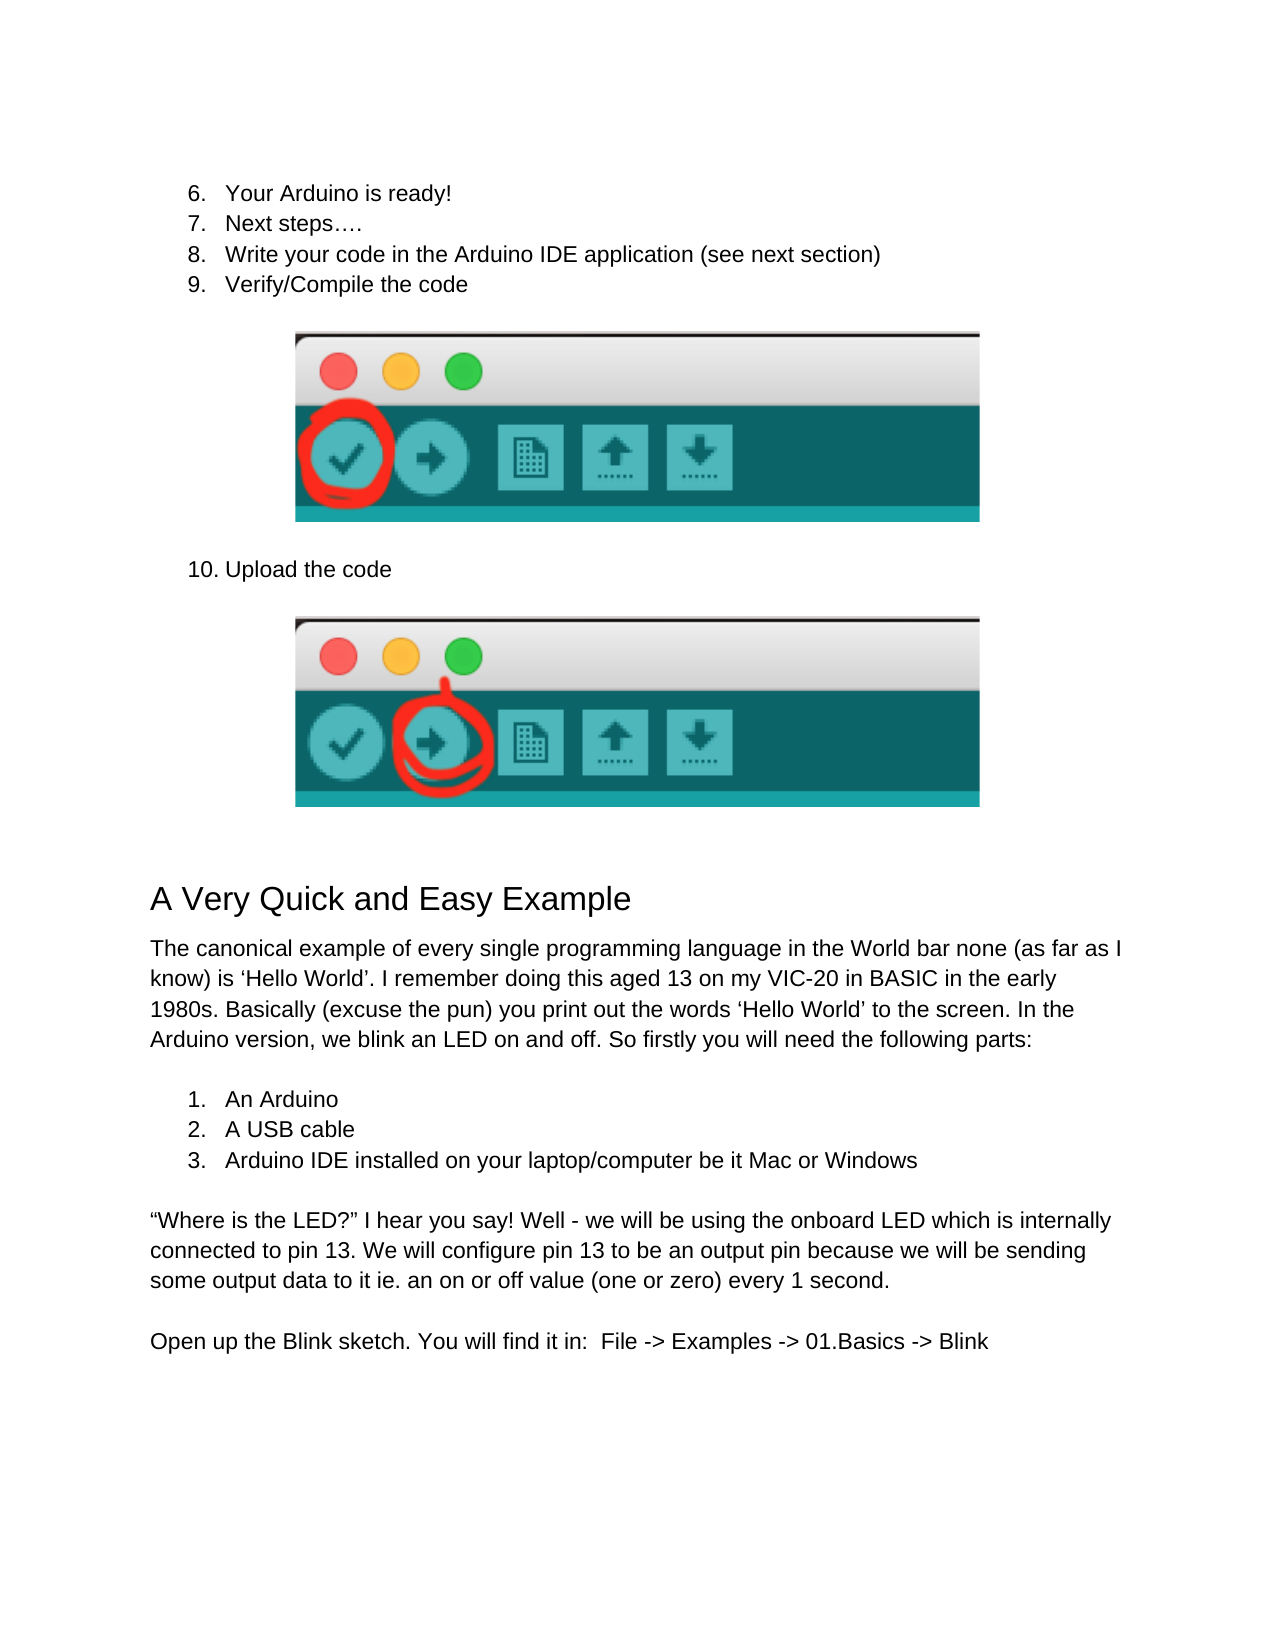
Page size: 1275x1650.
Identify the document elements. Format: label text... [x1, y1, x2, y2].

picture [295, 331, 980, 522]
list Arduino IDE installed on your laptop/computer be it Mac or Windows [187, 1147, 1125, 1173]
list An Arduino [187, 1086, 1125, 1113]
text The canonical example of every single programming language in the World bar none (as far as I know) is ‘Hello World’. I remember doing this aged 13 on my VIC-20 in BASIC in the early 1980s. Basically (excuse the pun) you print out the words ‘Hello World’ to the screen. In the Arduino version, we blink an LED on and off. So firstly you will need the following parts: [150, 935, 1125, 1052]
text “Where is the LED?” I hear you say! Well - we will be using the onboard LED which is internally connected to pin 13. We will configure pin 13 to be an output pin because we will be sending some output data to it ie. an on or off value (one or zero) every 1 second. [150, 1207, 1125, 1294]
list Next steps…. [187, 210, 1125, 237]
list Upload the code [187, 556, 1125, 582]
subtitle A Very Quick and Easy Example [150, 878, 1125, 917]
text Open up the Blink sketch. You will find it in: File -> Examples -> 01.Basics -> Blink [150, 1328, 1125, 1354]
list Verify/Compile the code [187, 271, 1125, 297]
picture [295, 616, 980, 807]
list Your Arduino is ready! [187, 180, 1125, 207]
list A USB cable [187, 1116, 1125, 1143]
list Write your code in the Arduino IDE application (see next section) [187, 241, 1125, 267]
